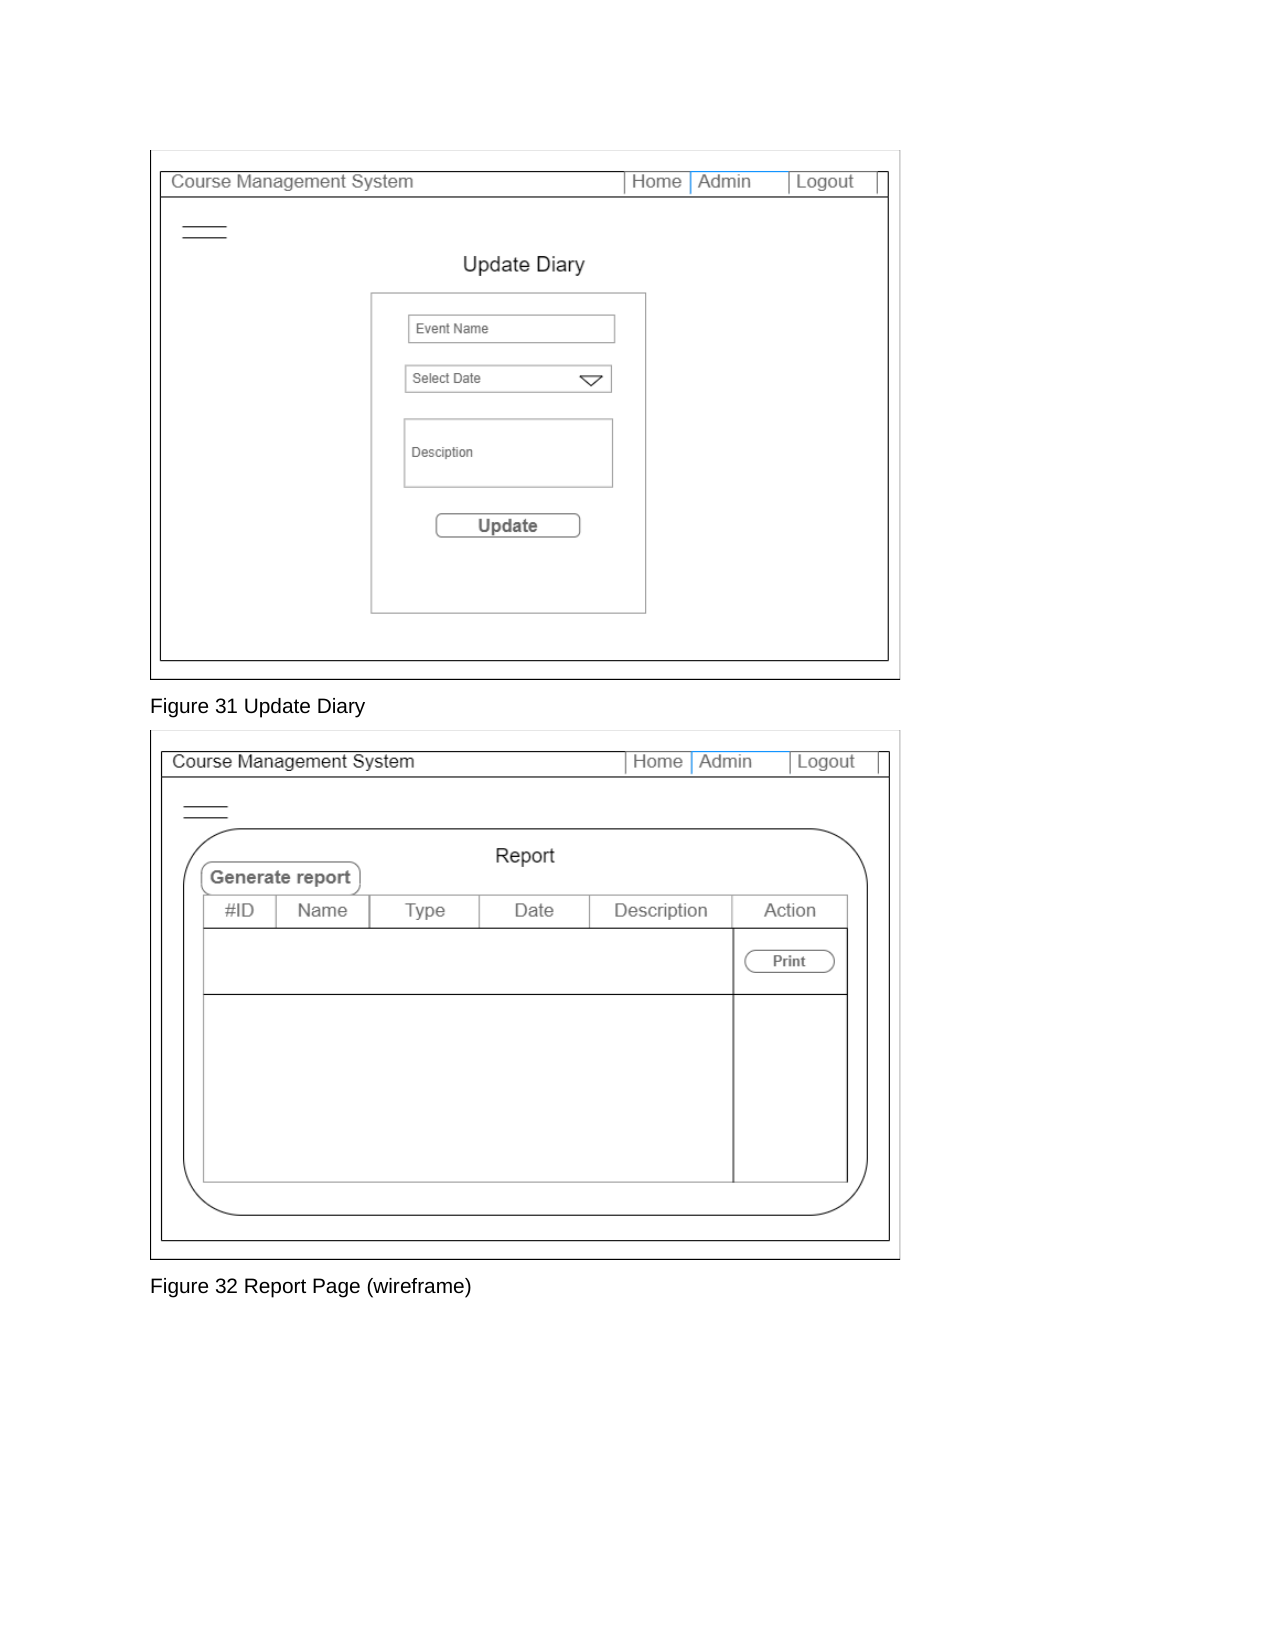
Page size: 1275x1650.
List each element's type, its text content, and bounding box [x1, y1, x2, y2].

picture [150, 150, 901, 680]
text Figure 31 Update Diary [150, 694, 1125, 718]
picture [150, 730, 901, 1260]
text Figure 32 Report Page (wireframe) [150, 1274, 1125, 1298]
